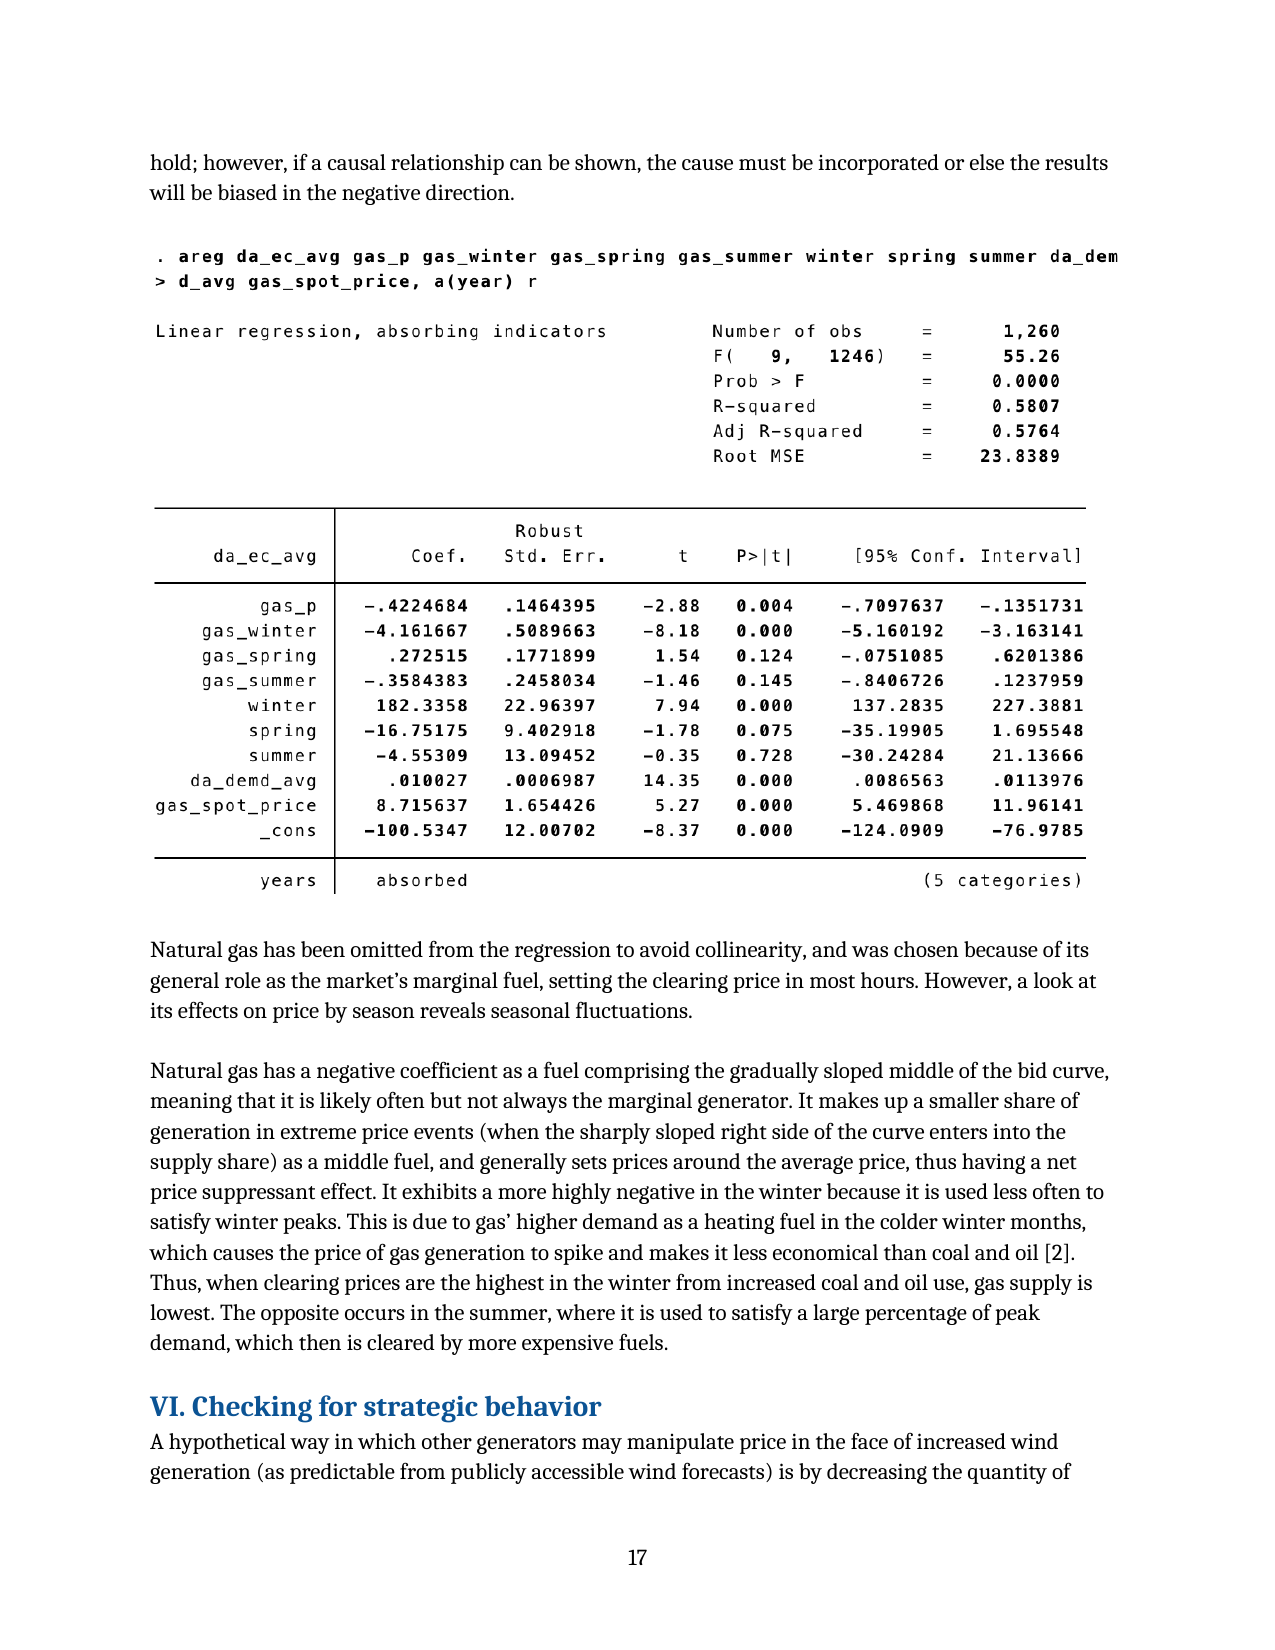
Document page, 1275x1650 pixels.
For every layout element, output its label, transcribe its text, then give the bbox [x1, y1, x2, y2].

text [150, 150, 1125, 207]
picture [150, 240, 1125, 904]
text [150, 1429, 1125, 1485]
text Natural gas has a negative coefficient as a fuel comprising the gradually sloped middle of the bid curve, meaning that it is likely often but not always the marginal generator. It makes up a smaller share of generation in extreme price events (when the sharply sloped right side of the curve enters into the supply share) as a middle fuel, and generally sets prices around the average price, thus having a net price suppressant effect. It exhibits a more highly negative in the winter because it is used less often to satisfy winter peaks. This is due to gas’ higher demand as a heating fuel in the colder winter months, which causes the price of gas generation to spike and makes it less economical than coal and oil [2]. Thus, when clearing prices are the highest in the winter from increased coal and oil use, gas supply is lowest. The opposite occurs in the summer, where it is used to satisfy a large percentage of peak demand, which then is cleared by more expensive fuels. [150, 1058, 1125, 1356]
text Natural gas has been omitted from the regression to avoid collinearity, and was chosen because of its general role as the market’s marginal fuel, setting the clearing price in most hours. However, a look at its effects on price by season reveals seasonal fluctuations. [150, 937, 1125, 1024]
subtitle VI. Checking for strategic behavior [150, 1390, 1125, 1424]
